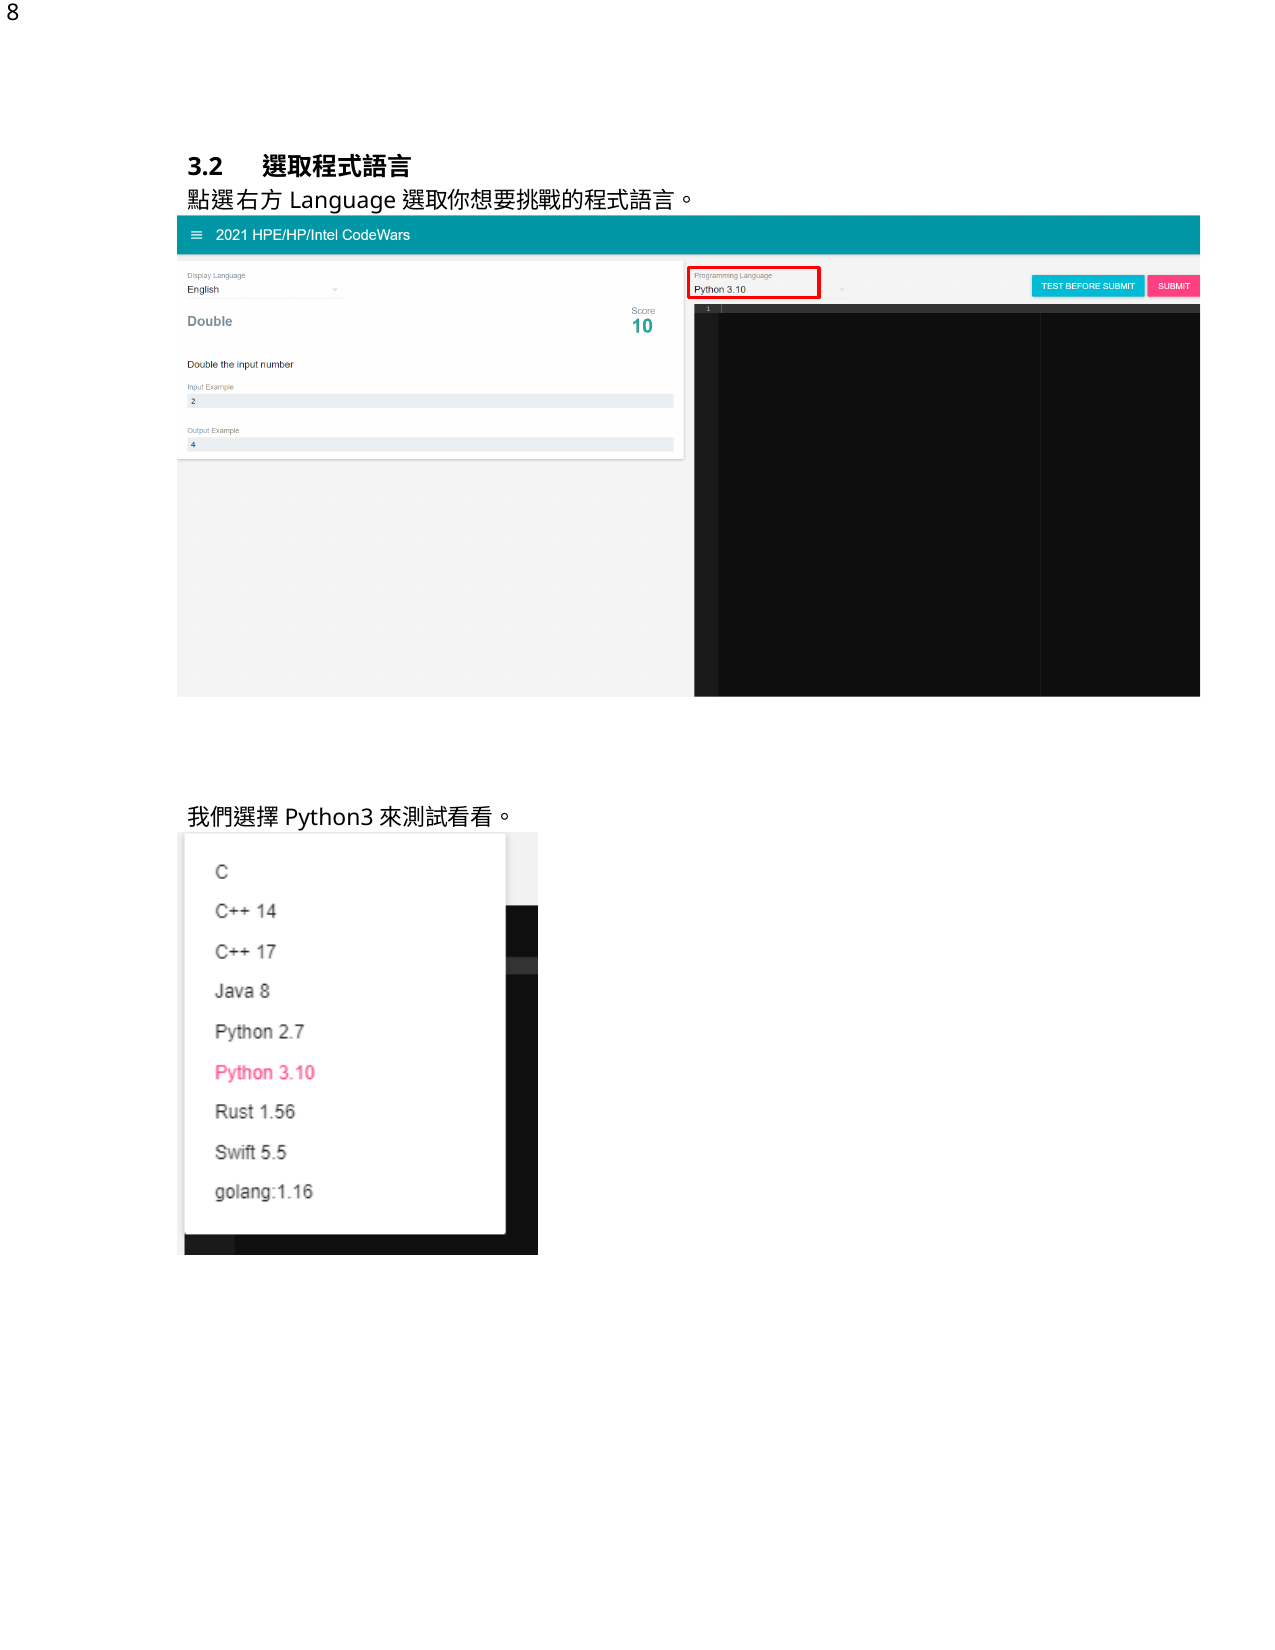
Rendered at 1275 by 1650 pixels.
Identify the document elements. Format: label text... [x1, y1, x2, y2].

picture [177, 832, 538, 1255]
subtitle 選取程式語言 [187, 149, 1200, 183]
text 點選右方Language 選取你想要挑戰的程式語言。 [187, 184, 1200, 215]
text 我們選擇 Python3 來測試看看。 [187, 798, 1200, 832]
picture [177, 215, 1200, 697]
